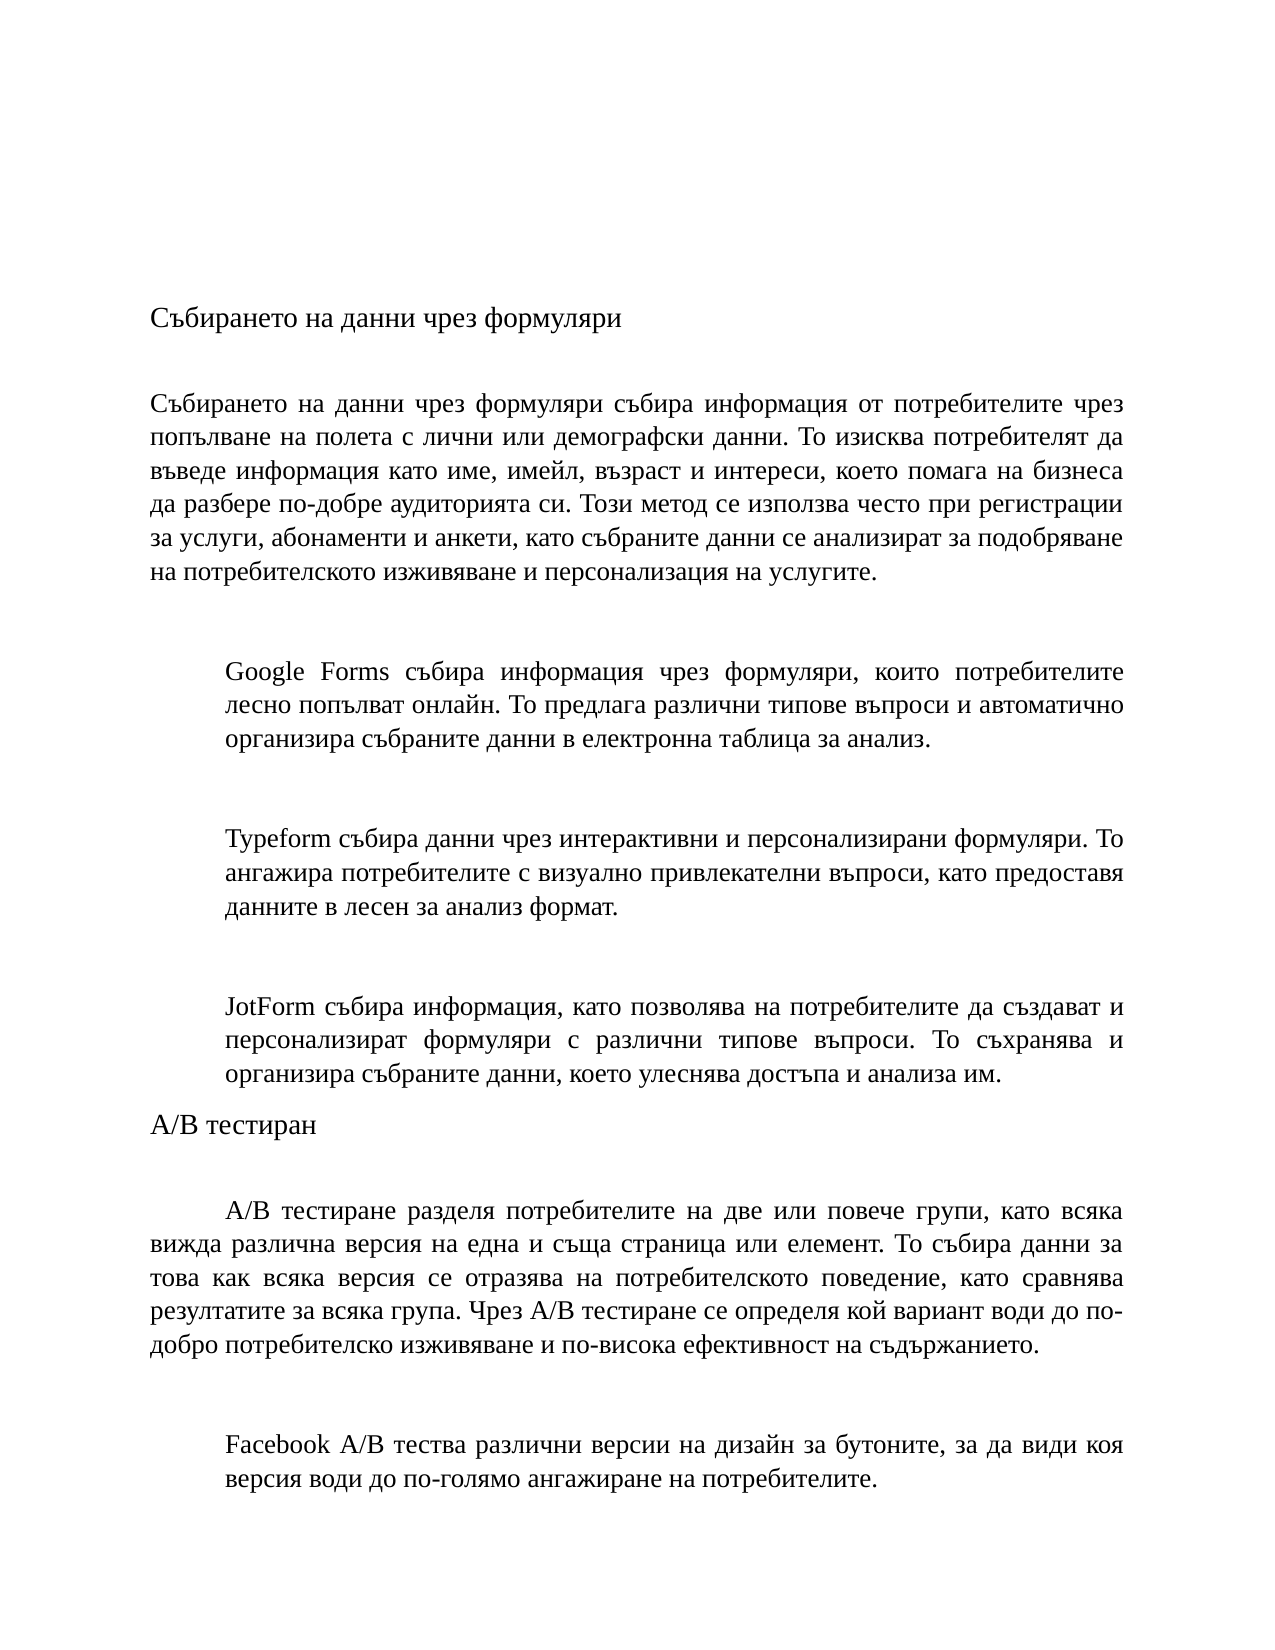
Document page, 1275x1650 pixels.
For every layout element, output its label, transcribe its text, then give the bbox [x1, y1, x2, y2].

text JotForm събира информация, като позволява на потребителите да създават и персонализират формуляри с различни типове въпроси. То съхранява и организира събраните данни, което улеснява достъпа и анализа им. [225, 990, 1125, 1088]
subtitle Събирането на данни чрез формуляри [150, 301, 1125, 334]
text Typeform събира данни чрез интерактивни и персонализирани формуляри. То ангажира потребителите с визуално привлекателни въпроси, като предоставя данните в лесен за анализ формат. [225, 823, 1125, 921]
text Facebook A/B тества различни версии на дизайн за бутоните, за да види коя версия води до по-голямо ангажиране на потребителите. [225, 1428, 1125, 1493]
text A/B тестиране разделя потребителите на две или повече групи, като всяка вижда различна версия на една и съща страница или елемент. То събира данни за това как всяка версия се отразява на потребителското поведение, като сравнява резултатите за всяка група. Чрез A/B тестиране се определя кой вариант води до по-добро потребителско изживяване и по-висока ефективност на съдържанието. [150, 1194, 1125, 1359]
text Събирането на данни чрез формуляри събира информация от потребителите чрез попълване на полета с лични или демографски данни. То изисква потребителят да въведе информация като име, имейл, възраст и интереси, което помага на бизнеса да разбере по-добре аудиторията си. Този метод се използва често при регистрации за услуги, абонаменти и анкети, като събраните данни се анализират за подобряване на потребителското изживяване и персонализация на услугите. [150, 387, 1125, 586]
subtitle A/B тестиран [150, 1107, 1125, 1141]
text Google Forms събира информация чрез формуляри, които потребителите лесно попълват онлайн. То предлага различни типове въпроси и автоматично организира събраните данни в електронна таблица за анализ. [225, 655, 1125, 753]
